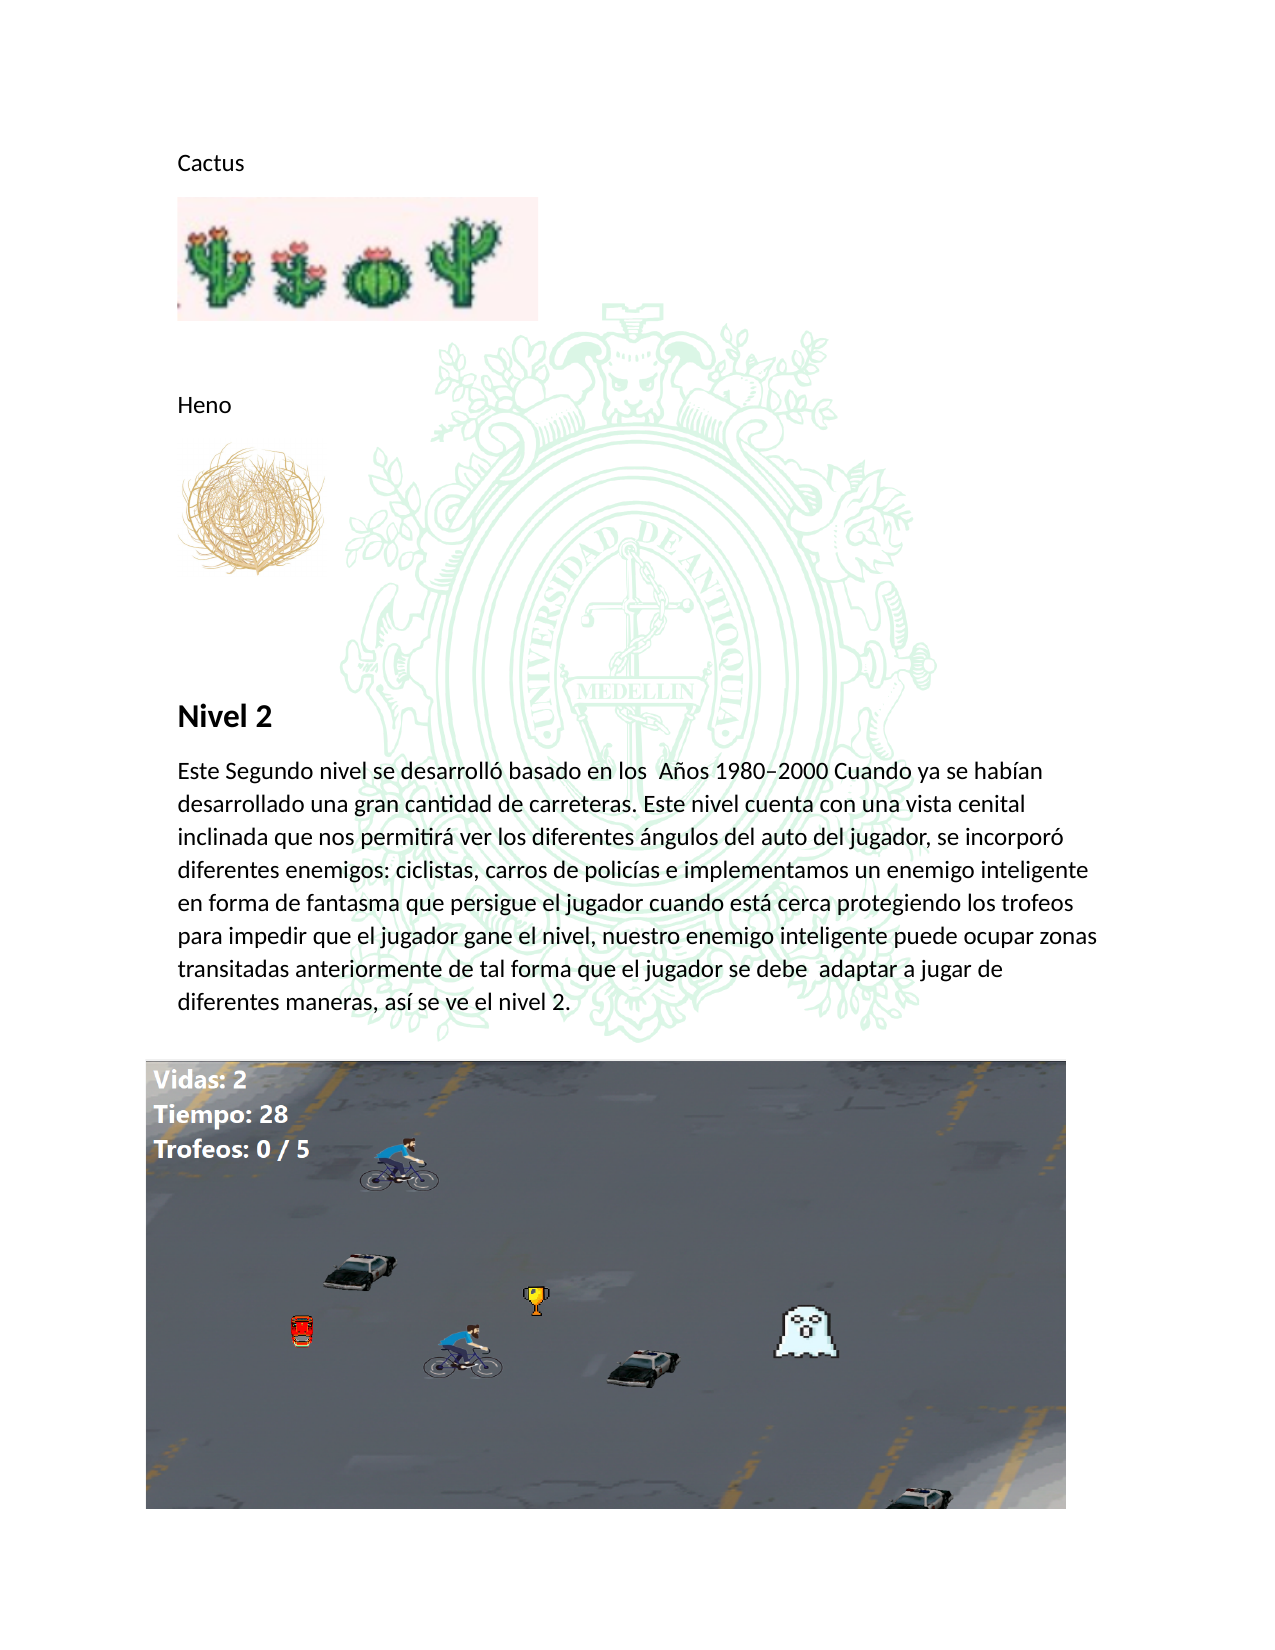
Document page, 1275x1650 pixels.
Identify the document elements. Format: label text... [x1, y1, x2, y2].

text Este Segundo nivel se desarrolló basado en los Años 1980–2000 Cuando ya se habían desarrollado una gran cantidad de carreteras. Este nivel cuenta con una vista cenital inclinada que nos permitirá ver los diferentes ángulos del auto del jugador, se incorporó diferentes enemigos: ciclistas, carros de policías e implementamos un enemigo inteligente en forma de fantasma que persigue el jugador cuando está cerca protegiendo los trofeos para impedir que el jugador gane el nivel, nuestro enemigo inteligente puede ocupar zonas transitadas anteriormente de tal forma que el jugador se debe adaptar a jugar de diferentes maneras, así se ve el nivel 2. [177, 756, 1098, 1016]
picture [145, 1059, 1066, 1509]
text Cactus [177, 148, 1098, 178]
picture [177, 197, 539, 321]
text Nivel 2 [177, 695, 1098, 736]
picture [177, 438, 328, 577]
text Heno [177, 389, 1098, 419]
